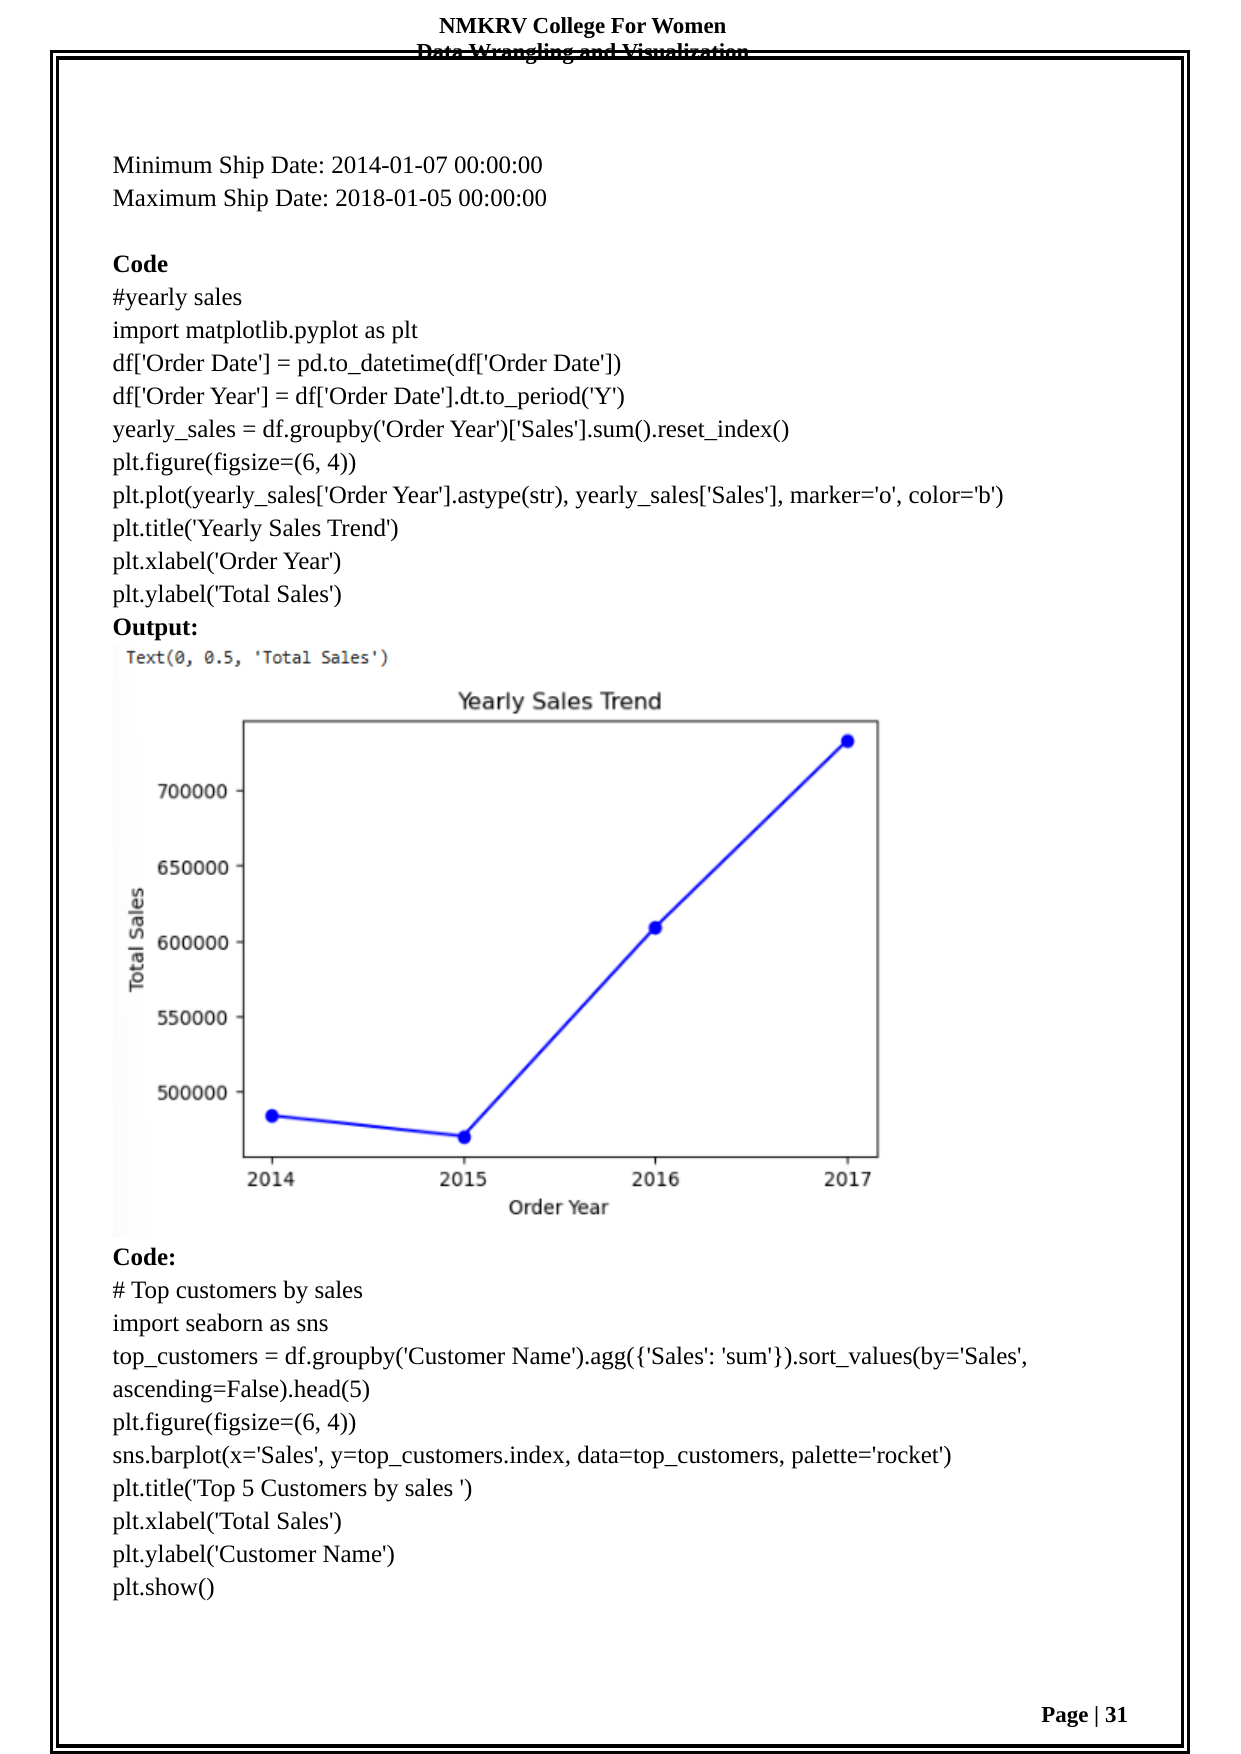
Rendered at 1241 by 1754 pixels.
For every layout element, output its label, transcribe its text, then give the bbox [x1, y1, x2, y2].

text plt.figure(figsize=(6, 4)) [112, 447, 1128, 476]
text plt.ylabel('Customer Name') [112, 1539, 1128, 1568]
text Output: [112, 612, 1128, 641]
text plt.show() [112, 1572, 1128, 1601]
text yearly_sales = df.groupby('Order Year')['Sales'].sum().reset_index() [112, 414, 1128, 443]
text plt.ylabel('Total Sales') [112, 579, 1128, 608]
text Minimum Ship Date: 2014-01-07 00:00:00 [112, 150, 1128, 179]
text plt.figure(figsize=(6, 4)) [112, 1407, 1128, 1436]
text plt.xlabel('Order Year') [112, 546, 1128, 575]
text plt.plot(yearly_sales['Order Year'].astype(str), yearly_sales['Sales'], marker='o', color='b') [112, 480, 1128, 509]
text sns.barplot(x='Sales', y=top_customers.index, data=top_customers, palette='rocket') [112, 1440, 1128, 1468]
text plt.title('Top 5 Customers by sales ') [112, 1473, 1128, 1502]
text top_customers = df.groupby('Customer Name').agg({'Sales': 'sum'}).sort_values(by='Sales', ascending=False).head(5) [112, 1341, 1128, 1402]
text #yearly sales [112, 282, 1128, 311]
text import matplotlib.pyplot as plt [112, 315, 1128, 344]
text Code: [112, 1242, 1128, 1270]
text df['Order Year'] = df['Order Date'].dt.to_period('Y') [112, 381, 1128, 410]
text plt.xlabel('Total Sales') [112, 1506, 1128, 1534]
text # Top customers by sales [112, 1275, 1128, 1303]
picture [112, 645, 967, 1238]
text Code [112, 249, 1128, 278]
text plt.title('Yearly Sales Trend') [112, 513, 1128, 542]
text import seaborn as sns [112, 1308, 1128, 1336]
text df['Order Date'] = pd.to_datetime(df['Order Date']) [112, 348, 1128, 377]
text Maximum Ship Date: 2018-01-05 00:00:00 [112, 183, 1128, 212]
